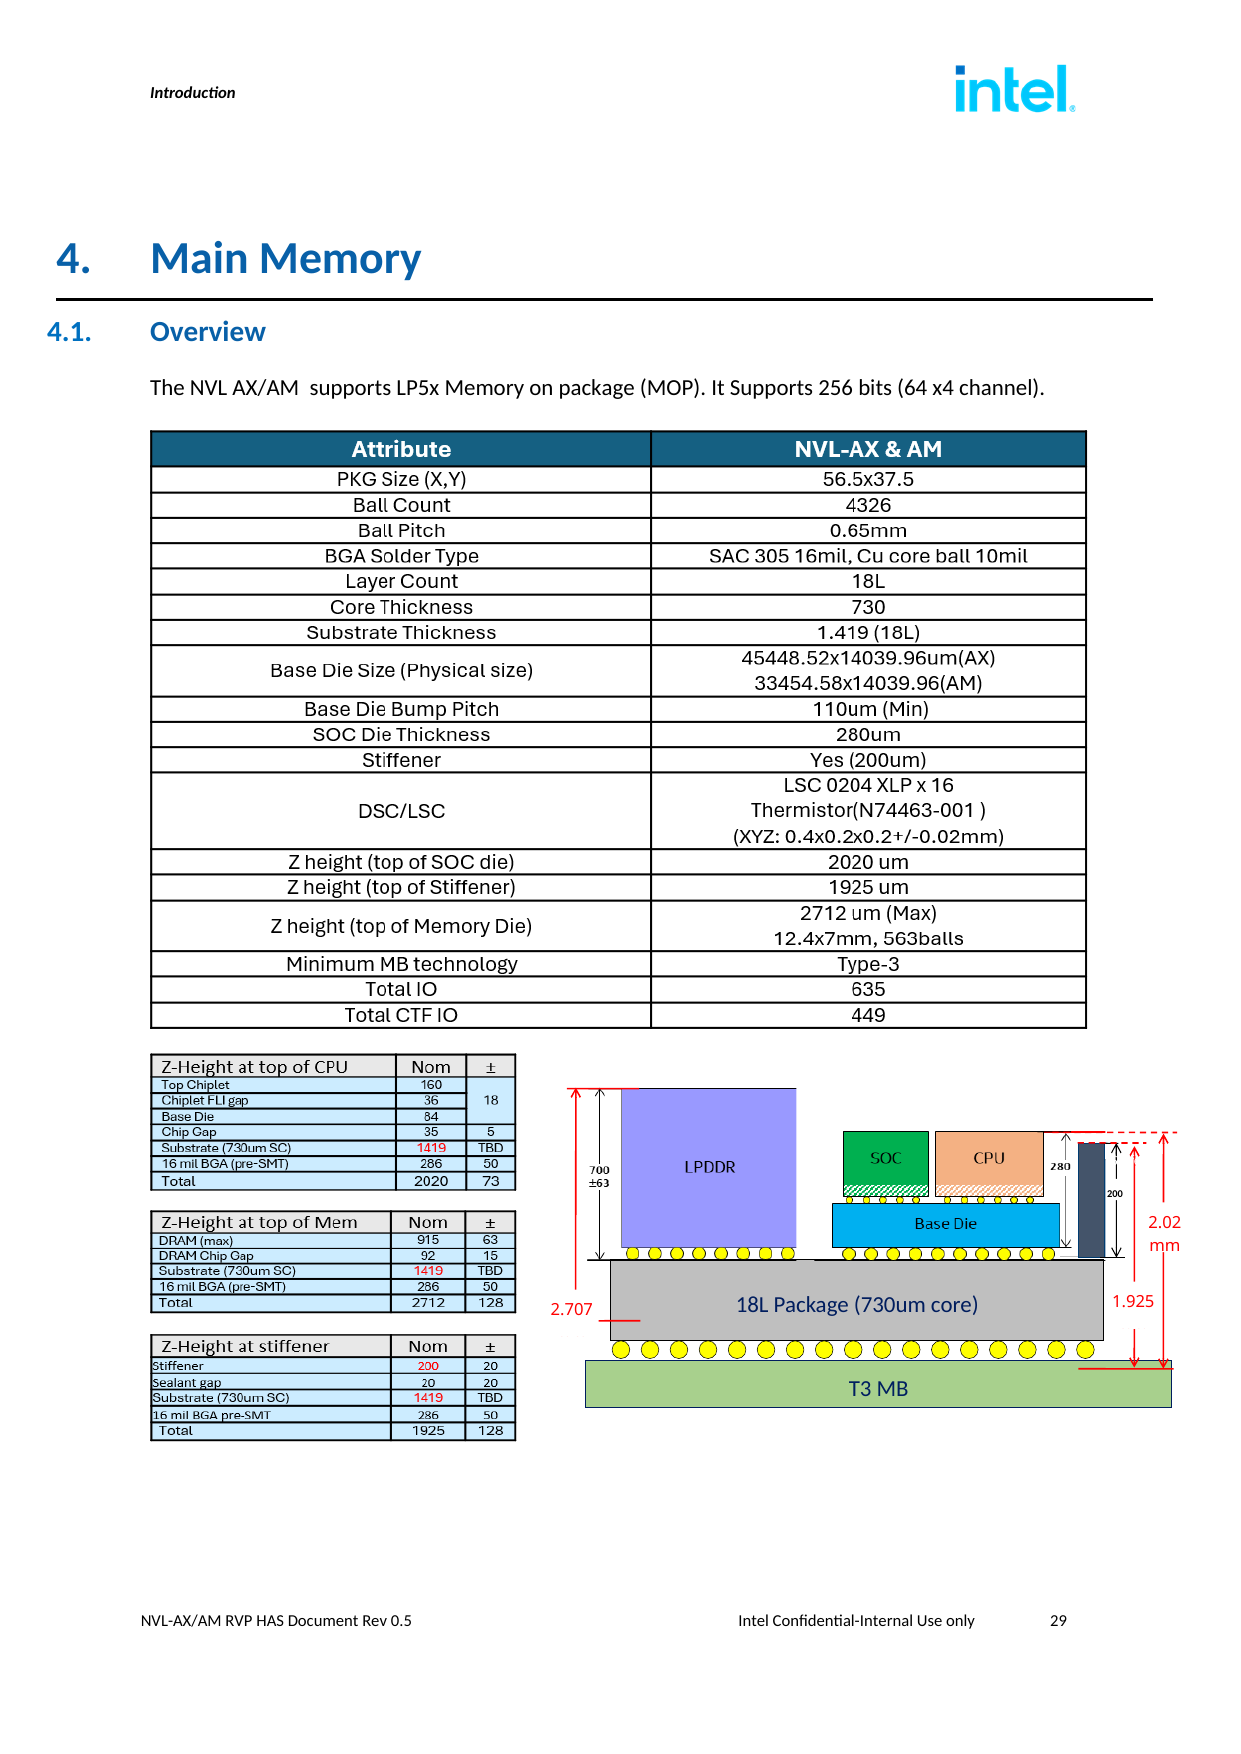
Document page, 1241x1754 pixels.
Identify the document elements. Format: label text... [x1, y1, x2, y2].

subtitle Overview [47, 313, 1153, 348]
picture [150, 1328, 517, 1449]
picture [150, 1205, 517, 1321]
picture [150, 1048, 517, 1199]
subtitle Main Memory [56, 226, 1153, 298]
picture [955, 62, 1076, 114]
picture [150, 426, 1088, 1040]
text The NVL AX/AM supports LP5x Memory on package (MOP). It Supports 256 bits (64 x4 channel). [150, 373, 1153, 401]
picture [814, 1130, 1106, 1261]
picture [581, 1086, 797, 1261]
